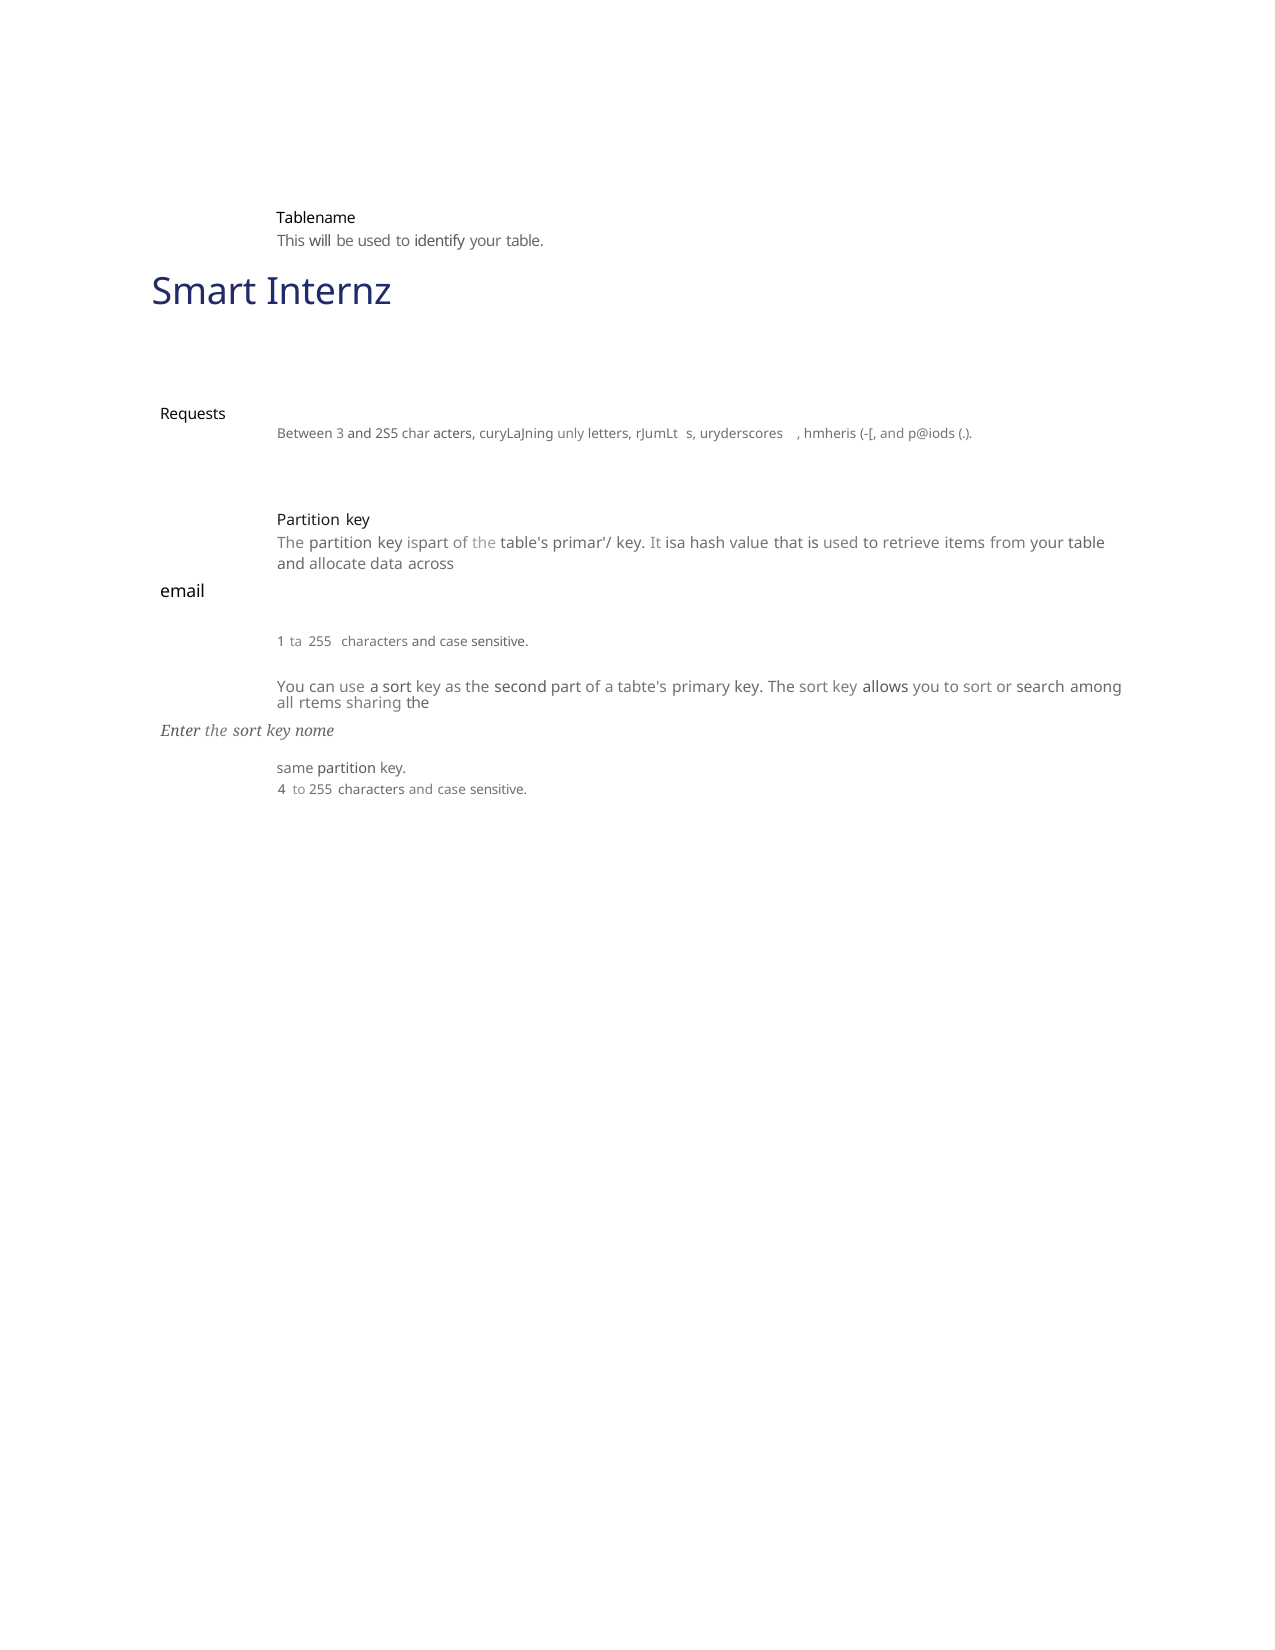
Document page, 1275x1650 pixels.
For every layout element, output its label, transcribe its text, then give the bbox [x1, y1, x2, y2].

text This will be used to identify your table. [277, 230, 1125, 251]
table_header email [150, 574, 1125, 603]
text You can use a sort key as the second part of a tabte's primary key. The sort key allows you to sort or search among all rtems sharing the [277, 679, 1125, 713]
text same partition key. [276, 741, 1125, 778]
table_header Requests [150, 397, 1125, 424]
subtitle Smart Internz [150, 280, 1125, 311]
text 4 to 255 characters and case sensitive. [278, 780, 1125, 798]
table_header Enter the sort key nome [150, 714, 1125, 741]
text 1 ta 255 characters and case sensitive. [277, 632, 1125, 651]
text Tablename [276, 206, 1125, 228]
text Partition key [277, 509, 1125, 530]
text The partition key ispart of the table's primar'/ key. It isa hash value that is used to retrieve items from your table and allocate data across [277, 531, 1125, 574]
text Between 3 and 2S5 char acters, curyLaJning unly letters, rJumLt s, uryderscores , hmheris (-[, and p@iods (.). [277, 424, 1125, 442]
